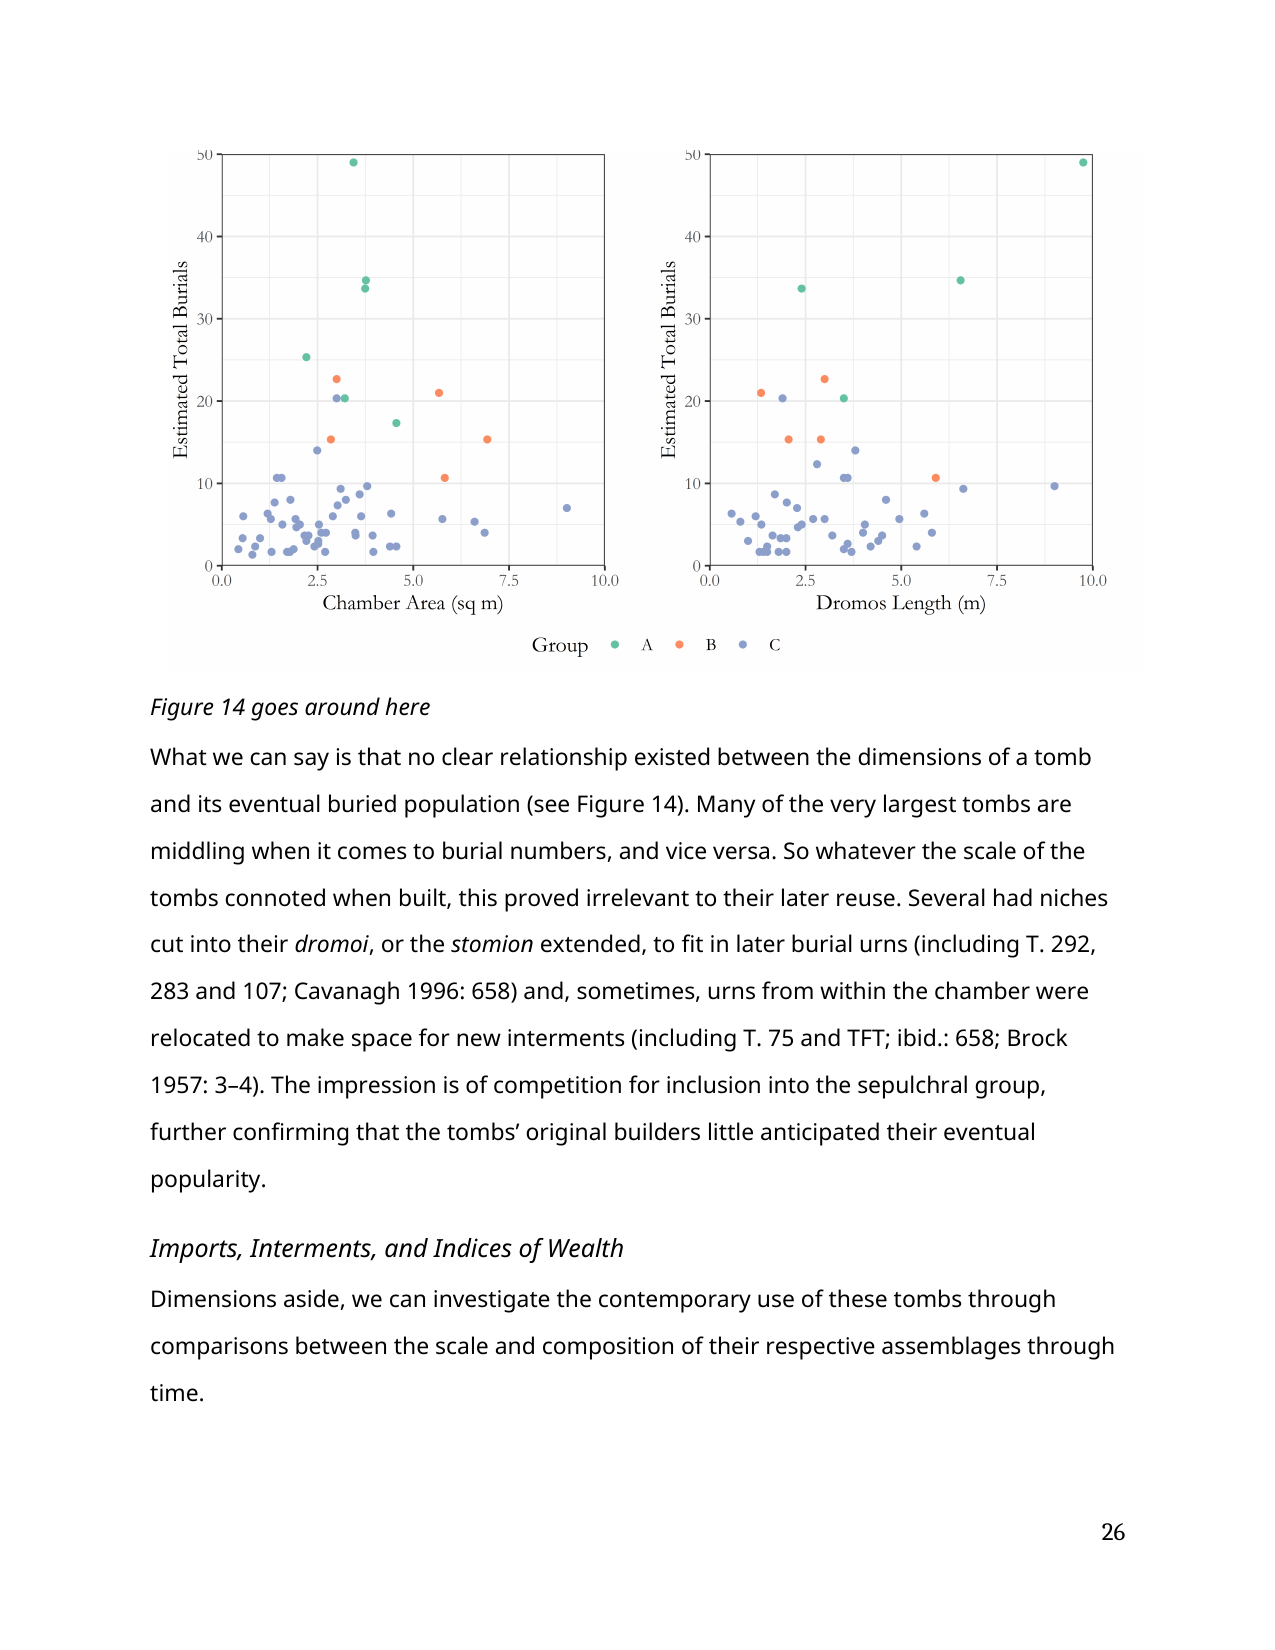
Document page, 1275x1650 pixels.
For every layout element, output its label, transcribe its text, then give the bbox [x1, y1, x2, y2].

picture [168, 150, 1144, 670]
subtitle Imports, Interments, and Indices of Wealth [150, 1230, 1125, 1264]
text What we can say is that no clear relationship existed between the dimensions of a tomb and its eventual buried population (see Figure 14). Many of the very largest tombs are middling when it comes to burial numbers, and vice versa. So whatever the scale of the tombs connoted when built, this proved irrelevant to their later reuse. Several had niches cut into their dromoi, or the stomion extended, to fit in later burial urns (including T. 292, 283 and 107; Cavanagh 1996: 658) and, sometimes, urns from within the chamber were relocated to make space for new interments (including T. 75 and TFT; ibid.: 658; Brock 1957: 3–4). The impression is of competition for inclusion into the sepulchral group, further confirming that the tombs’ original builders little anticipated their eventual popularity. [150, 741, 1125, 1194]
text Dimensions aside, we can investigate the contemporary use of these tombs through comparisons between the scale and composition of their respective assemblages through time. [150, 1283, 1125, 1408]
text Figure 14 goes around here [150, 691, 1125, 722]
